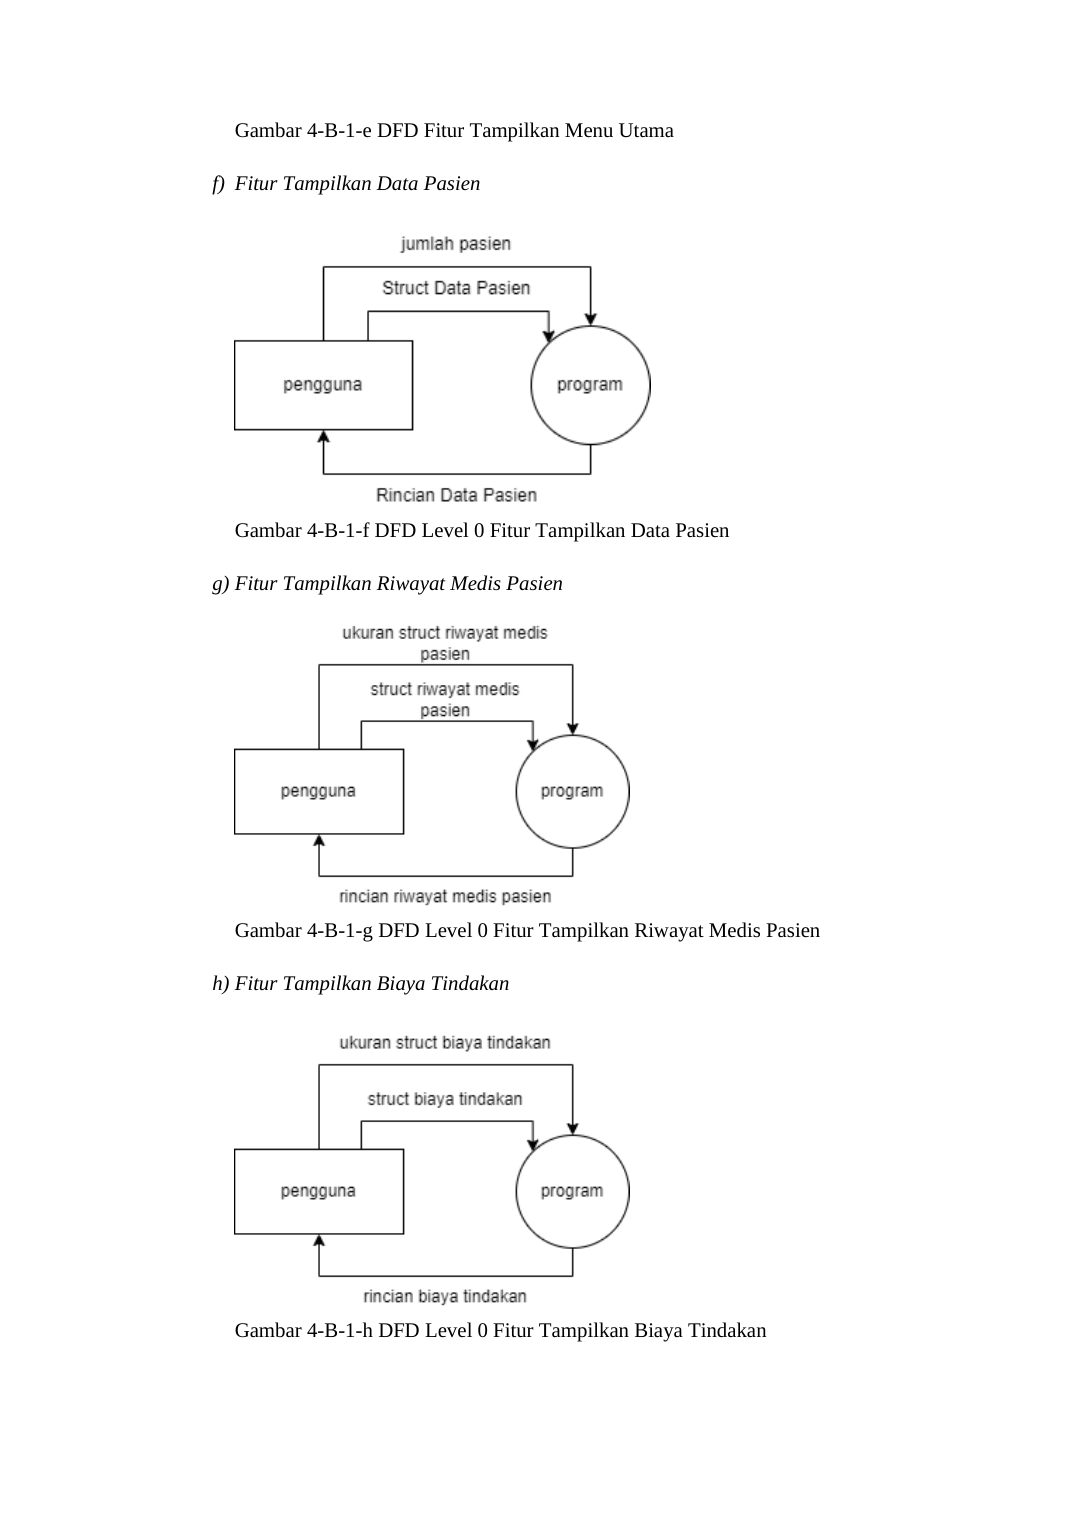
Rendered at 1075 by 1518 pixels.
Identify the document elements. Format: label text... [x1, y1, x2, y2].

subtitle Fitur Tampilkan Riwayat Medis Pasien [159, 570, 957, 594]
picture [234, 222, 651, 518]
text Gambar 4-B-1-g DFD Level 0 Fitur Tampilkan Riwayat Medis Pasien [234, 918, 957, 942]
subtitle Fitur Tampilkan Data Pasien [159, 170, 957, 194]
text Gambar 4-B-1-f DFD Level 0 Fitur Tampilkan Data Pasien [159, 518, 957, 542]
picture [234, 1022, 630, 1318]
text Gambar 4-B-1-e DFD Fitur Tampilkan Menu Utama [234, 118, 957, 142]
subtitle Fitur Tampilkan Biaya Tindakan [159, 970, 957, 994]
picture [234, 622, 630, 918]
text Gambar 4-B-1-h DFD Level 0 Fitur Tampilkan Biaya Tindakan [234, 1318, 957, 1342]
